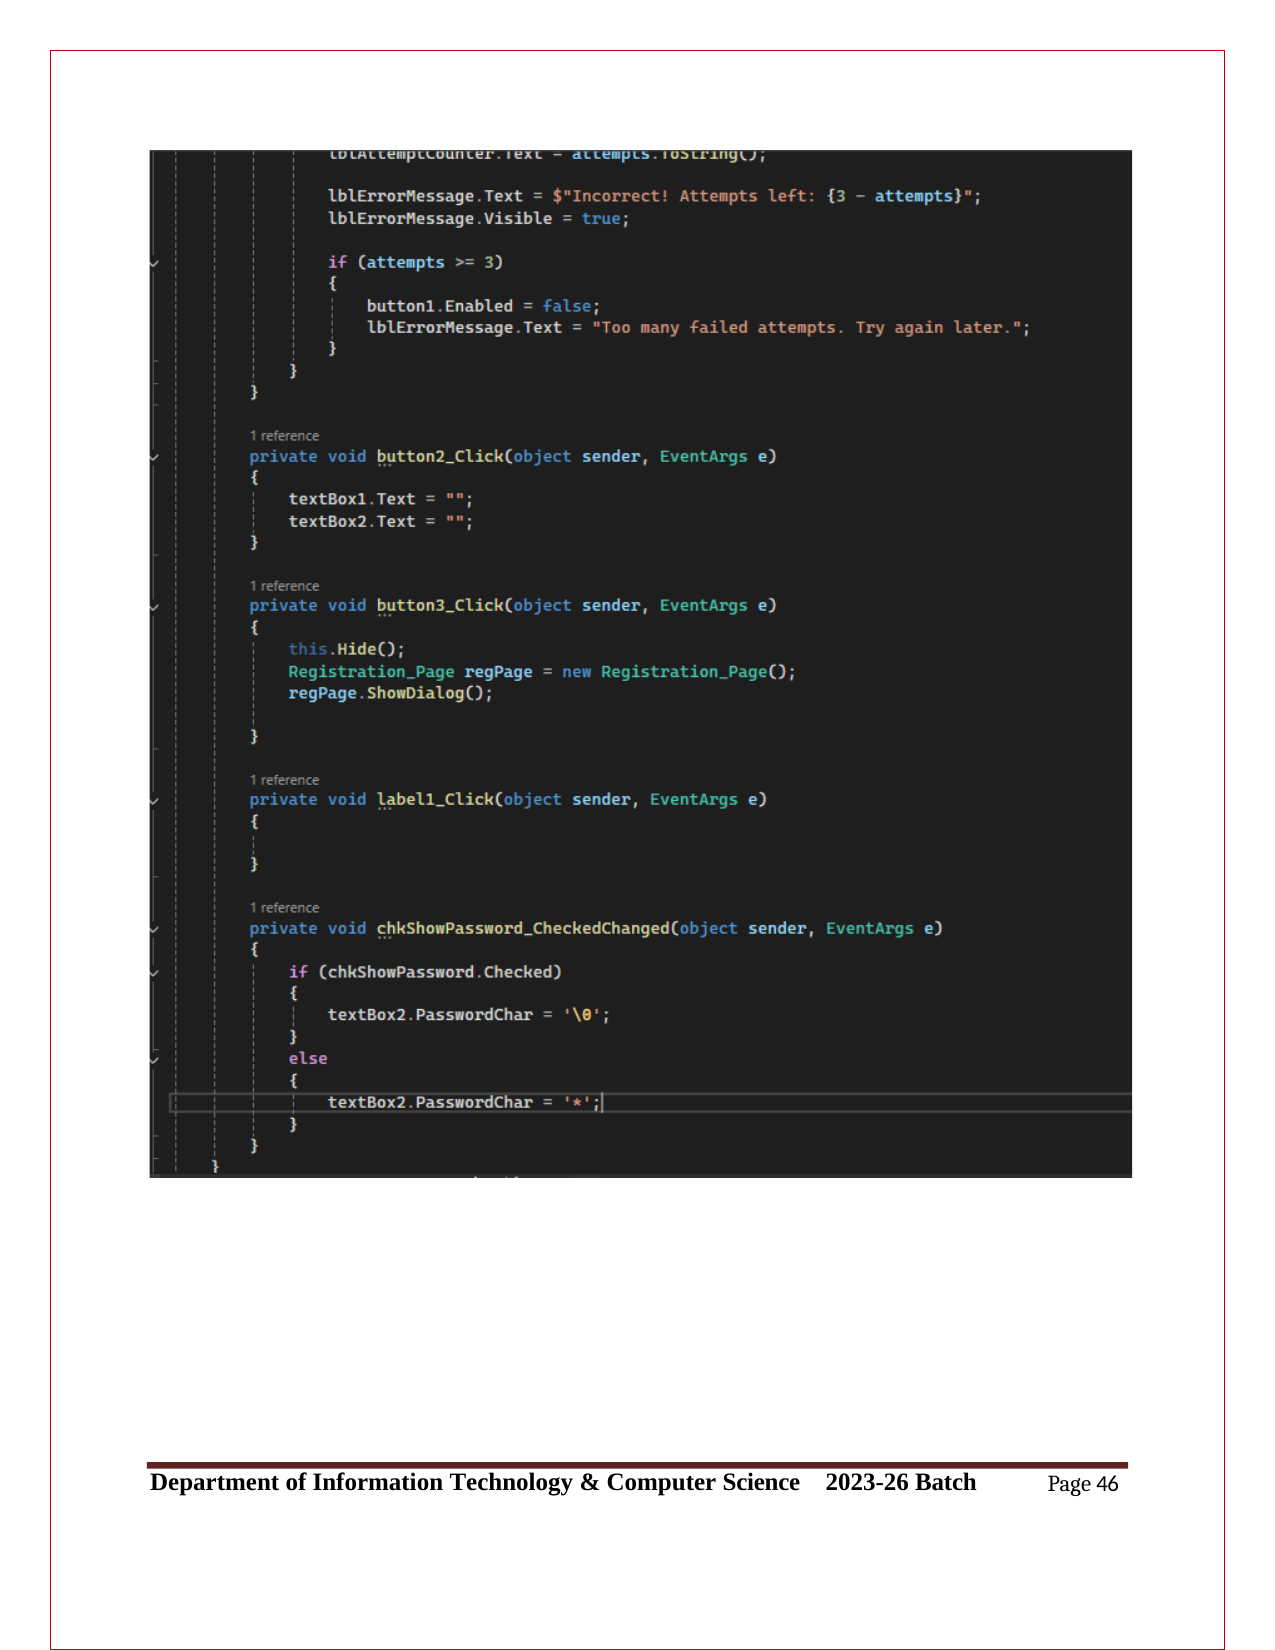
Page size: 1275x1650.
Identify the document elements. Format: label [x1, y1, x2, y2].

picture [149, 150, 1133, 1178]
